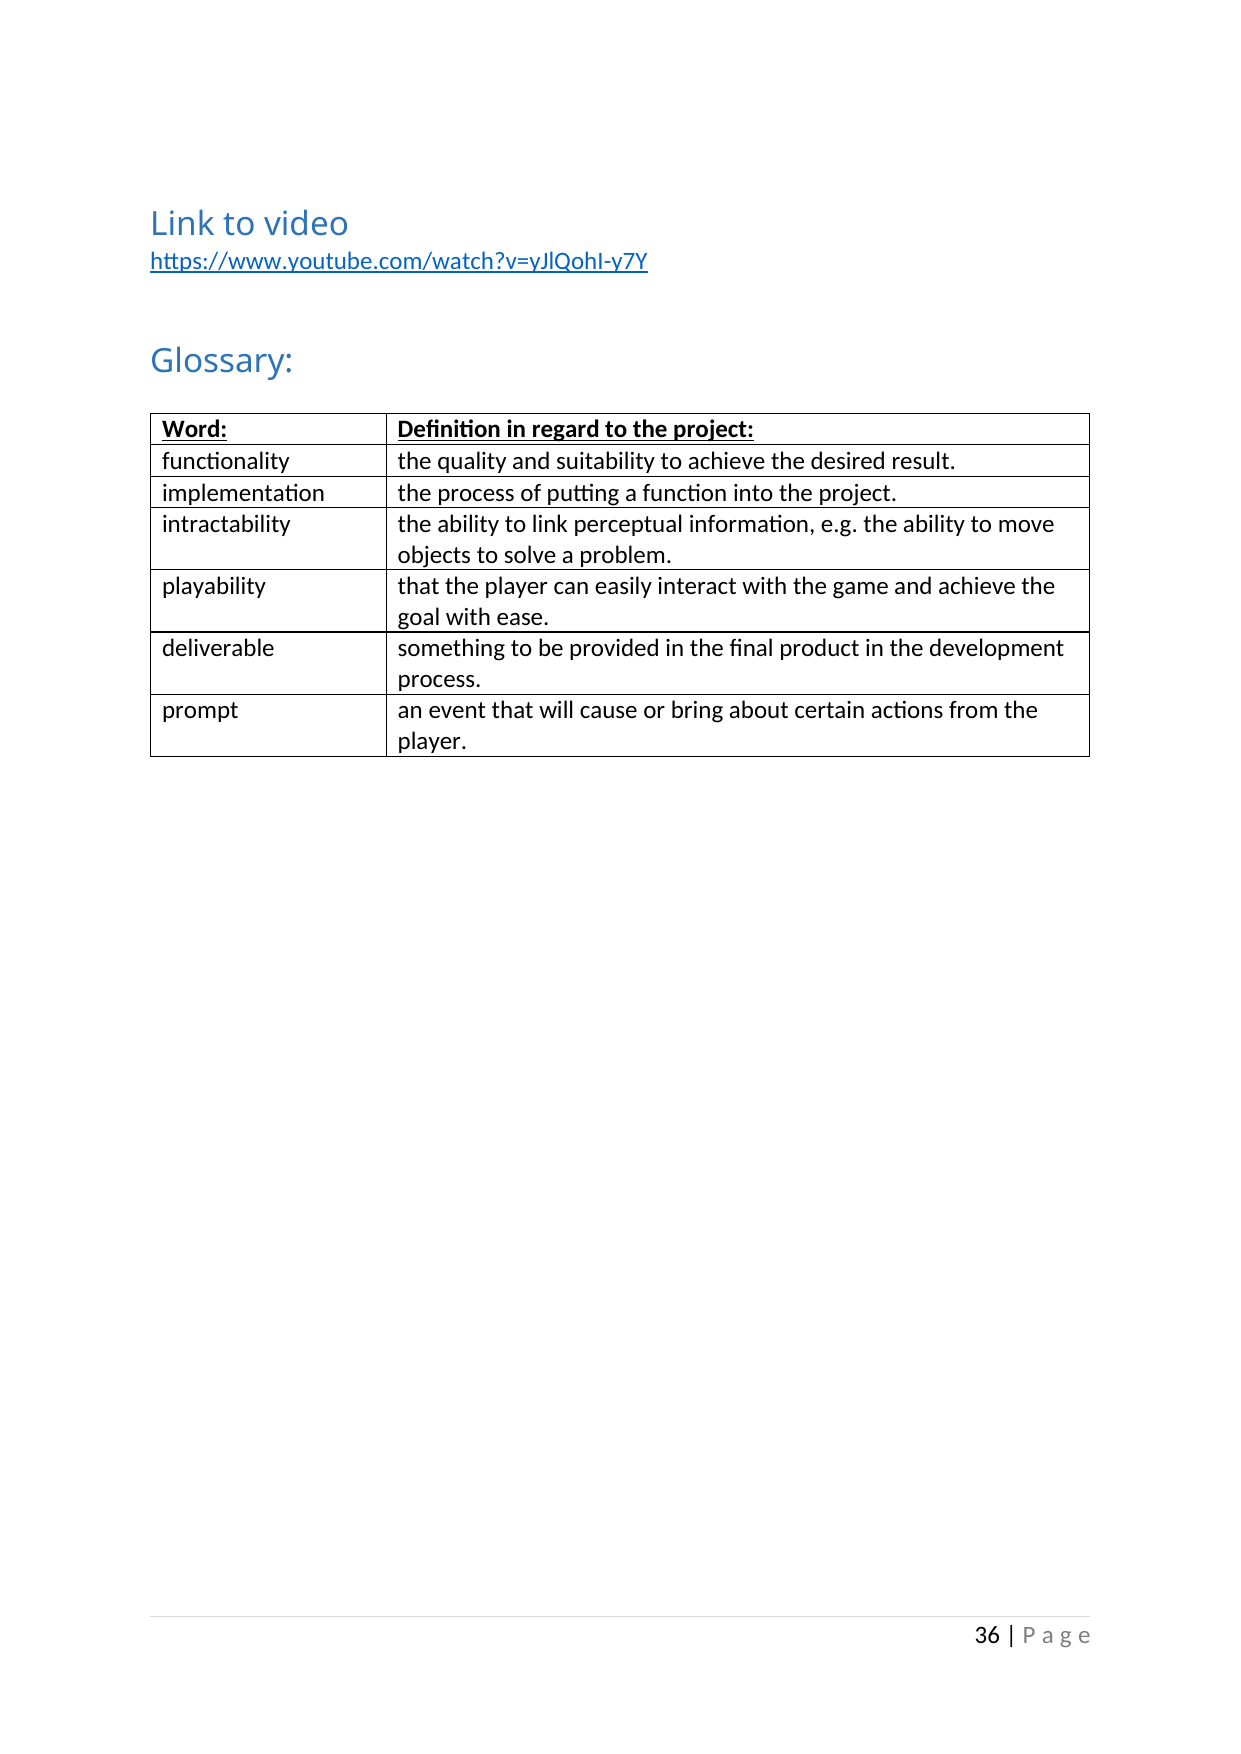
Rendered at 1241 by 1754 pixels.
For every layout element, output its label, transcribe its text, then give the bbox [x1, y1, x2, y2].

table_cell playability [151, 570, 386, 631]
table_cell the ability to link perceptual information, e.g. the ability to move objects to solve a problem. [387, 508, 1089, 569]
table_cell prompt [151, 695, 386, 756]
table_cell an event that will cause or bring about certain actions from the player. [387, 695, 1089, 756]
table_cell the process of putting a function into the project. [387, 477, 1089, 507]
text https://www.youtube.com/watch?v=yJlQohI-y7Y [150, 245, 1090, 276]
table_cell the quality and suitability to achieve the desired result. [387, 445, 1089, 476]
table_cell intractability [151, 508, 386, 569]
table_cell deliverable [151, 633, 386, 693]
table_cell implementation [151, 477, 386, 507]
table_cell that the player can easily interact with the game and achieve the goal with ease. [387, 570, 1089, 631]
table_cell functionality [151, 445, 386, 476]
subtitle Link to video [150, 199, 1090, 245]
table_header Definition in regard to the project: [387, 414, 1089, 444]
subtitle Glossary: [150, 337, 1090, 382]
table_cell something to be provided in the final product in the development process. [387, 633, 1089, 693]
table_header Word: [151, 414, 386, 444]
